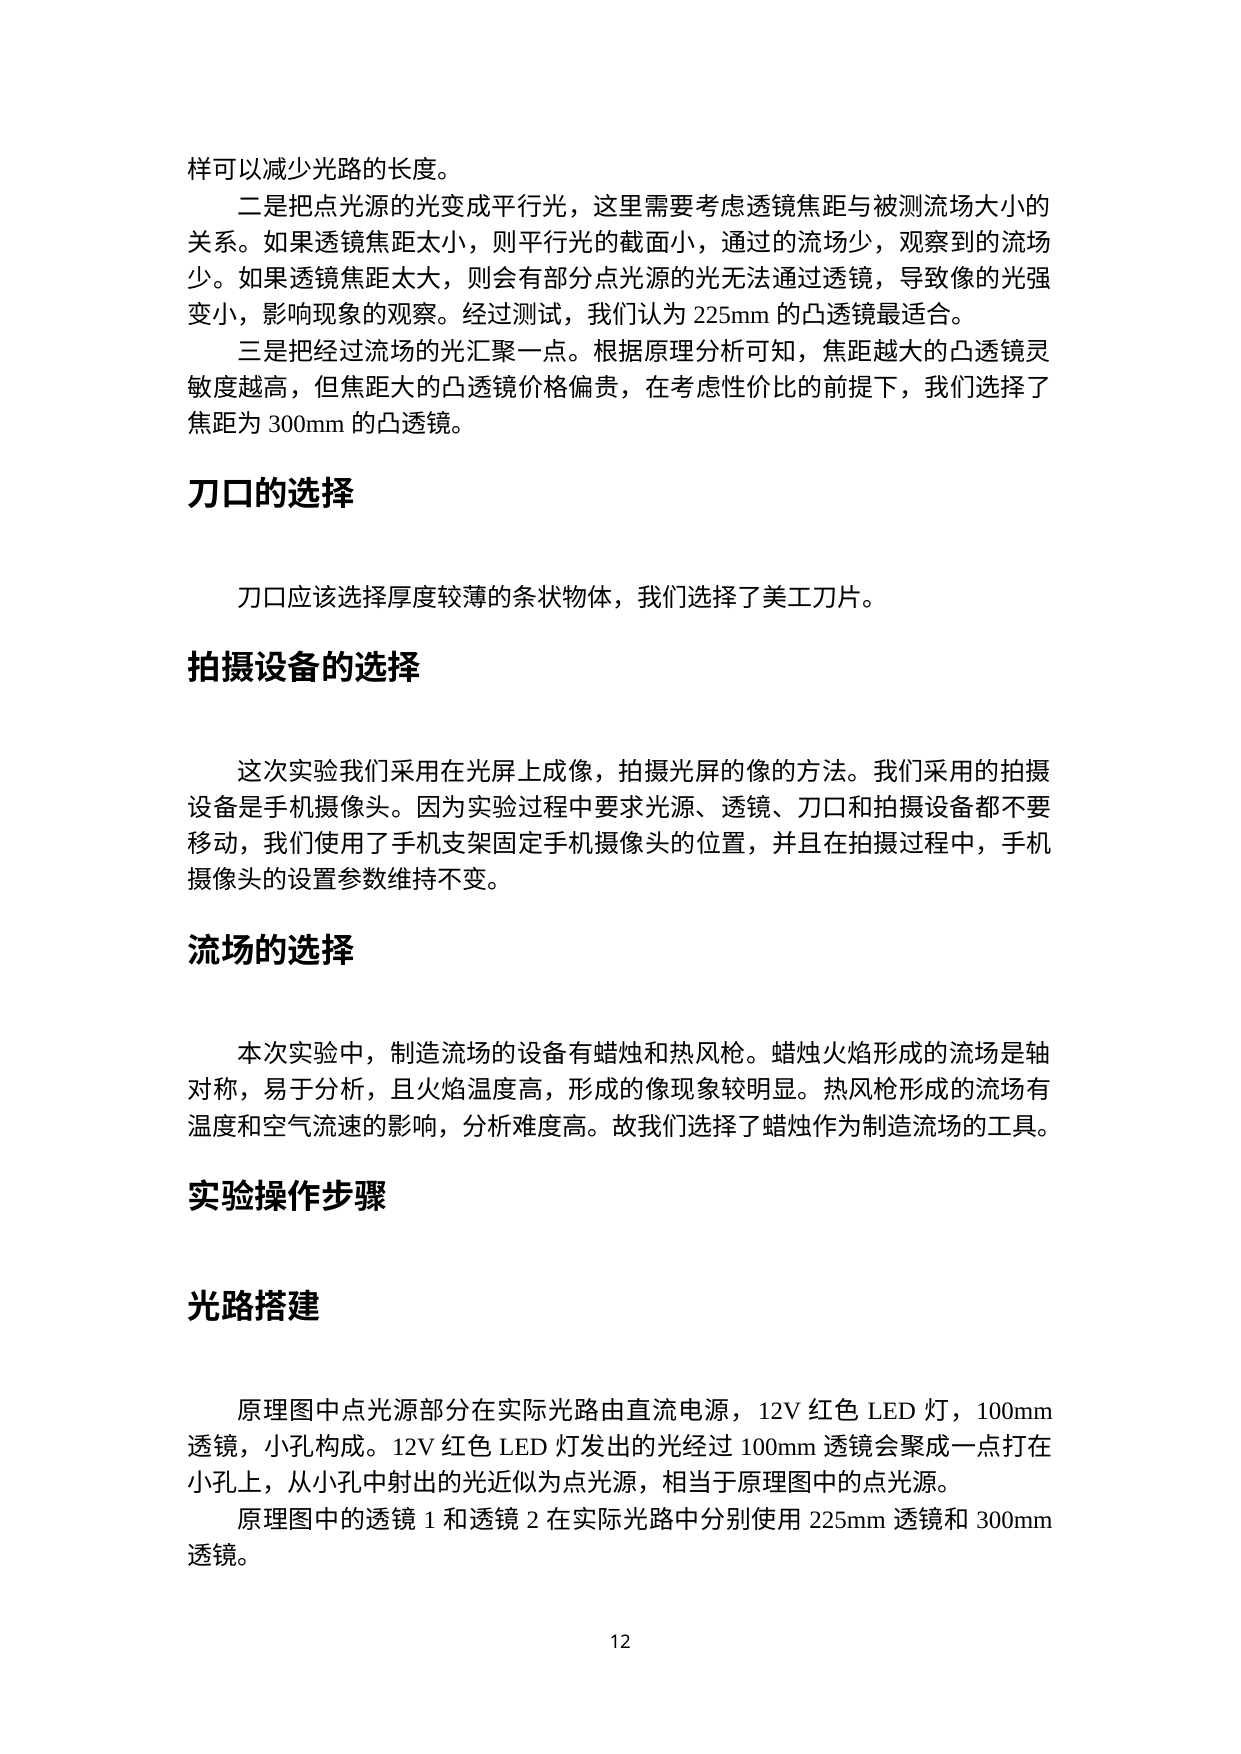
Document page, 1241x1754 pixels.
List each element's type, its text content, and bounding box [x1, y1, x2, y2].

subtitle 拍摄设备的选择 [187, 641, 1053, 689]
text 二是把点光源的光变成平行光，这里需要考虑透镜焦距与被测流场大小的关系。如果透镜焦距太小，则平行光的截面小，通过的流场少，观察到的流场少。如果透镜焦距太大，则会有部分点光源的光无法通过透镜，导致像的光强变小，影响现象的观察。经过测试，我们认为 225mm 的凸透镜最适合。 [187, 186, 1053, 331]
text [187, 150, 1053, 186]
text 三是把经过流场的光汇聚一点。根据原理分析可知，焦距越大的凸透镜灵敏度越高，但焦距大的凸透镜价格偏贵，在考虑性价比的前提下，我们选择了焦距为 300mm 的凸透镜。 [187, 331, 1053, 440]
text 原理图中的透镜 1 和透镜 2 在实际光路中分别使用 225mm 透镜和 300mm 透镜。 [187, 1499, 1053, 1572]
text 本次实验中，制造流场的设备有蜡烛和热风枪。蜡烛火焰形成的流场是轴对称，易于分析，且火焰温度高，形成的像现象较明显。热风枪形成的流场有温度和空气流速的影响，分析难度高。故我们选择了蜡烛作为制造流场的工具。 [187, 1034, 1053, 1142]
text 原理图中点光源部分在实际光路由直流电源，12V 红色 LED 灯，100mm 透镜，小孔构成。12V 红色 LED 灯发出的光经过 100mm 透镜会聚成一点打在小孔上，从小孔中射出的光近似为点光源，相当于原理图中的点光源。 [187, 1390, 1053, 1499]
text 刀口应该选择厚度较薄的条状物体，我们选择了美工刀片。 [187, 577, 1053, 614]
subtitle 刀口的选择 [187, 467, 1053, 515]
subtitle 光路搭建 [187, 1280, 1053, 1328]
text 这次实验我们采用在光屏上成像，拍摄光屏的像的方法。我们采用的拍摄设备是手机摄像头。因为实验过程中要求光源、透镜、刀口和拍摄设备都不要移动，我们使用了手机支架固定手机摄像头的位置，并且在拍摄过程中，手机摄像头的设置参数维持不变。 [187, 751, 1053, 896]
subtitle 流场的选择 [187, 923, 1053, 972]
subtitle 实验操作步骤 [187, 1169, 1053, 1218]
